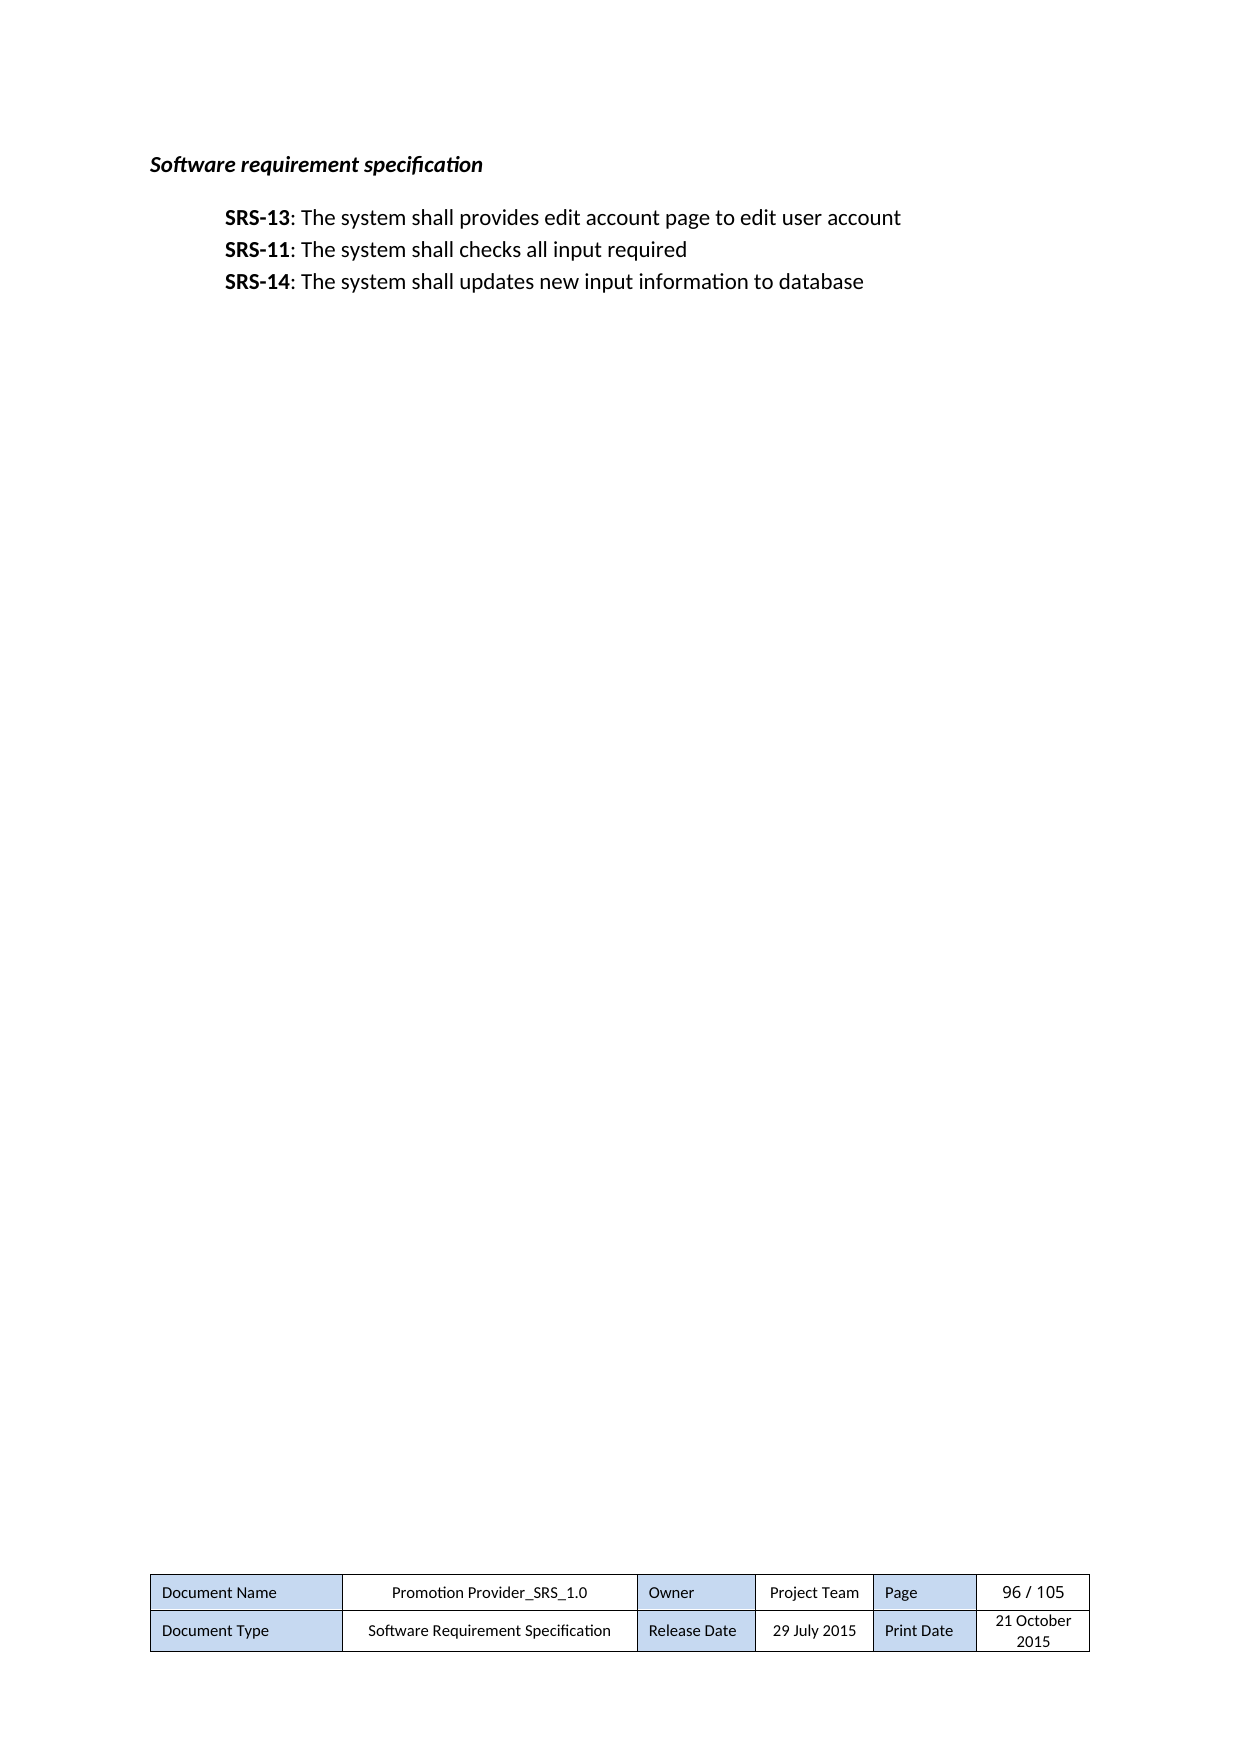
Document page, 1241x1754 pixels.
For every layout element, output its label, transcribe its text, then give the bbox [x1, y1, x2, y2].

text Software requirement specification [150, 150, 1090, 178]
text SRS-13: The system shall provides edit account page to edit user account SRS-11: The system shall checks all input required SRS-14: The system shall updates new input information to database [225, 203, 1090, 295]
